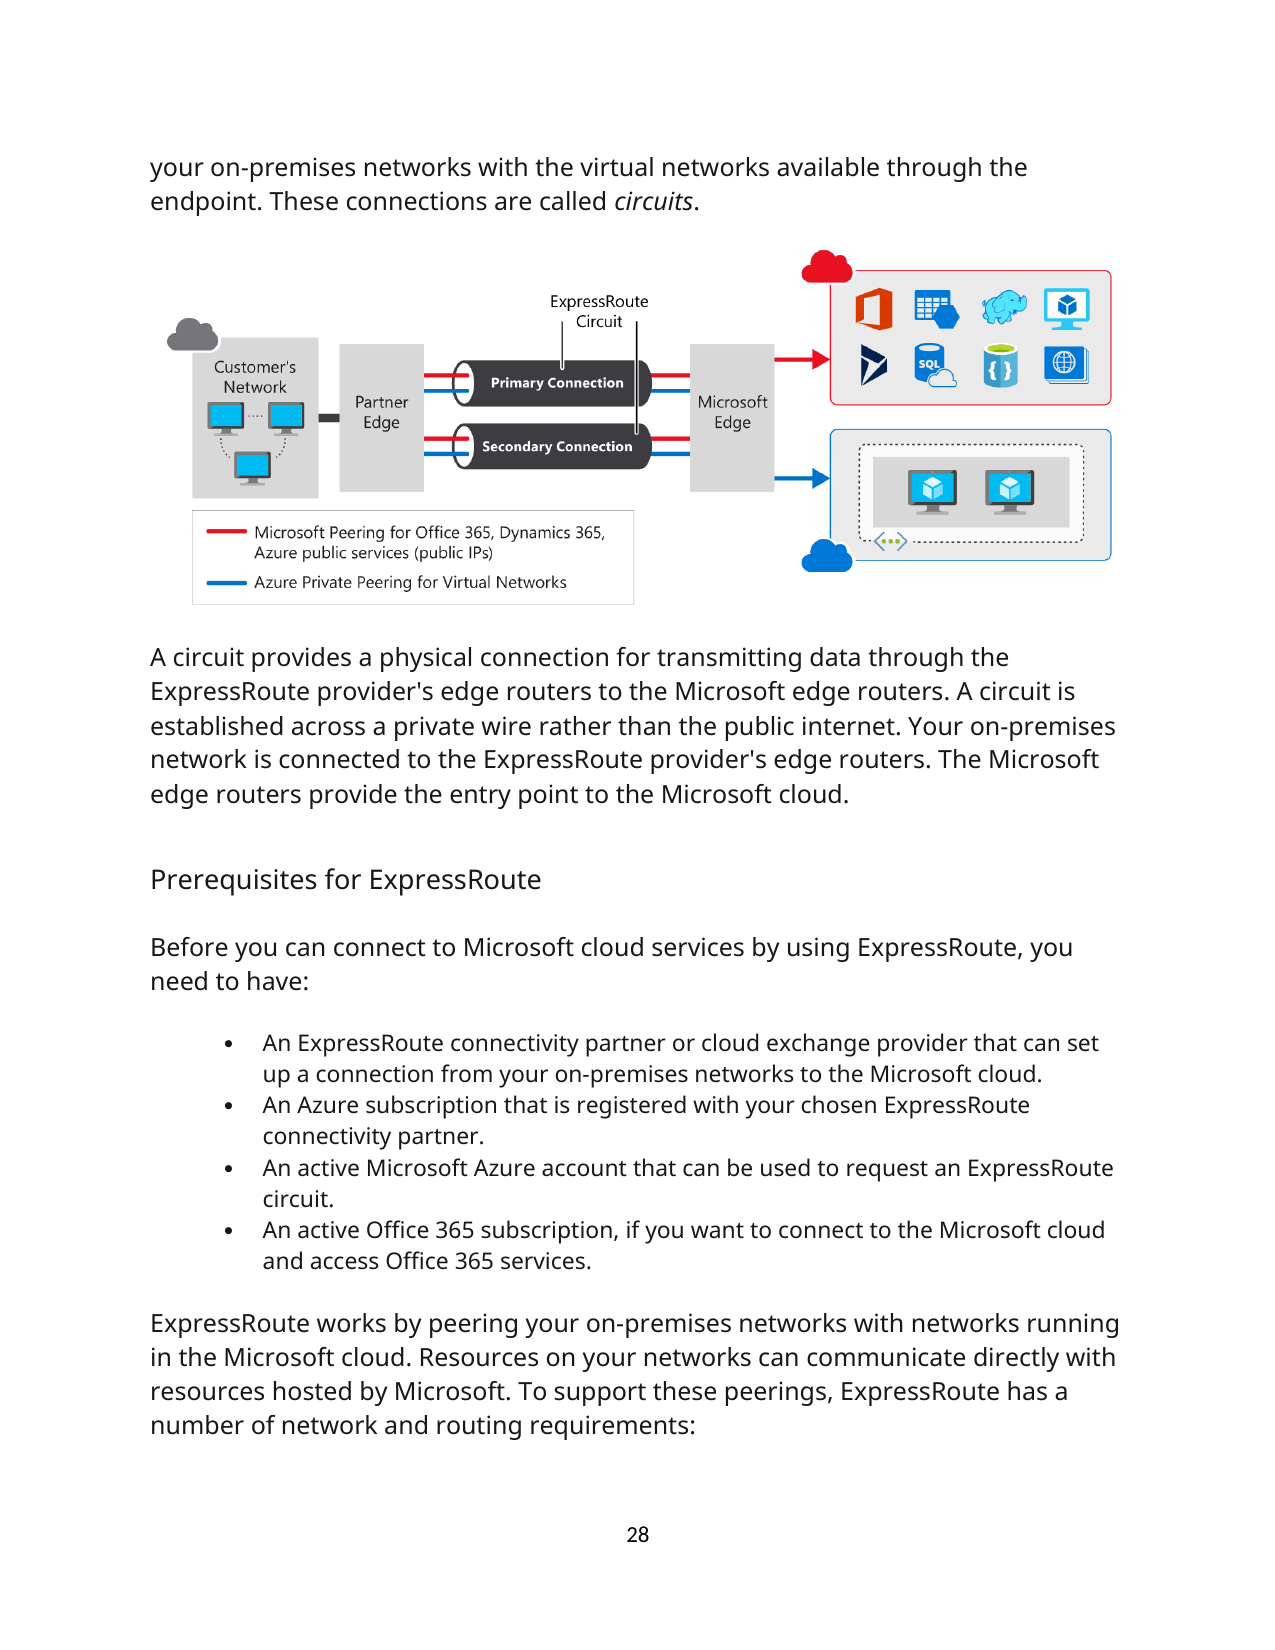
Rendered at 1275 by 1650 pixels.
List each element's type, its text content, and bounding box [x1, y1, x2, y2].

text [150, 150, 1125, 218]
text ExpressRoute works by peering your on-premises networks with networks running in the Microsoft cloud. Resources on your networks can communicate directly with resources hosted by Microsoft. To support these peerings, ExpressRoute has a number of network and routing requirements: [150, 1306, 1125, 1442]
picture [150, 247, 1125, 611]
subtitle Prerequisites for ExpressRoute [150, 860, 1125, 897]
text A circuit provides a physical connection for transmitting data through the ExpressRoute provider's edge routers to the Microsoft edge routers. A circuit is established across a private wire rather than the public internet. Your on-premises network is connected to the ExpressRoute provider's edge routers. The Microsoft edge routers provide the entry point to the Microsoft cloud. [850, 640, 1125, 810]
list An Azure subscription that is registered with your chosen ExpressRoute connectivity partner. [225, 1089, 1125, 1152]
text Before you can connect to Microsoft cloud services by using ExpressRoute, you need to have: [150, 929, 1125, 997]
list An active Office 365 subscription, if you want to connect to the Microsoft cloud and access Office 365 services. [225, 1214, 1125, 1277]
list An ExpressRoute connectivity partner or cloud exchange provider that can set up a connection from your on-premises networks to the Microsoft cloud. [225, 1027, 1125, 1089]
list An active Microsoft Azure account that can be used to request an ExpressRoute circuit. [225, 1152, 1125, 1214]
